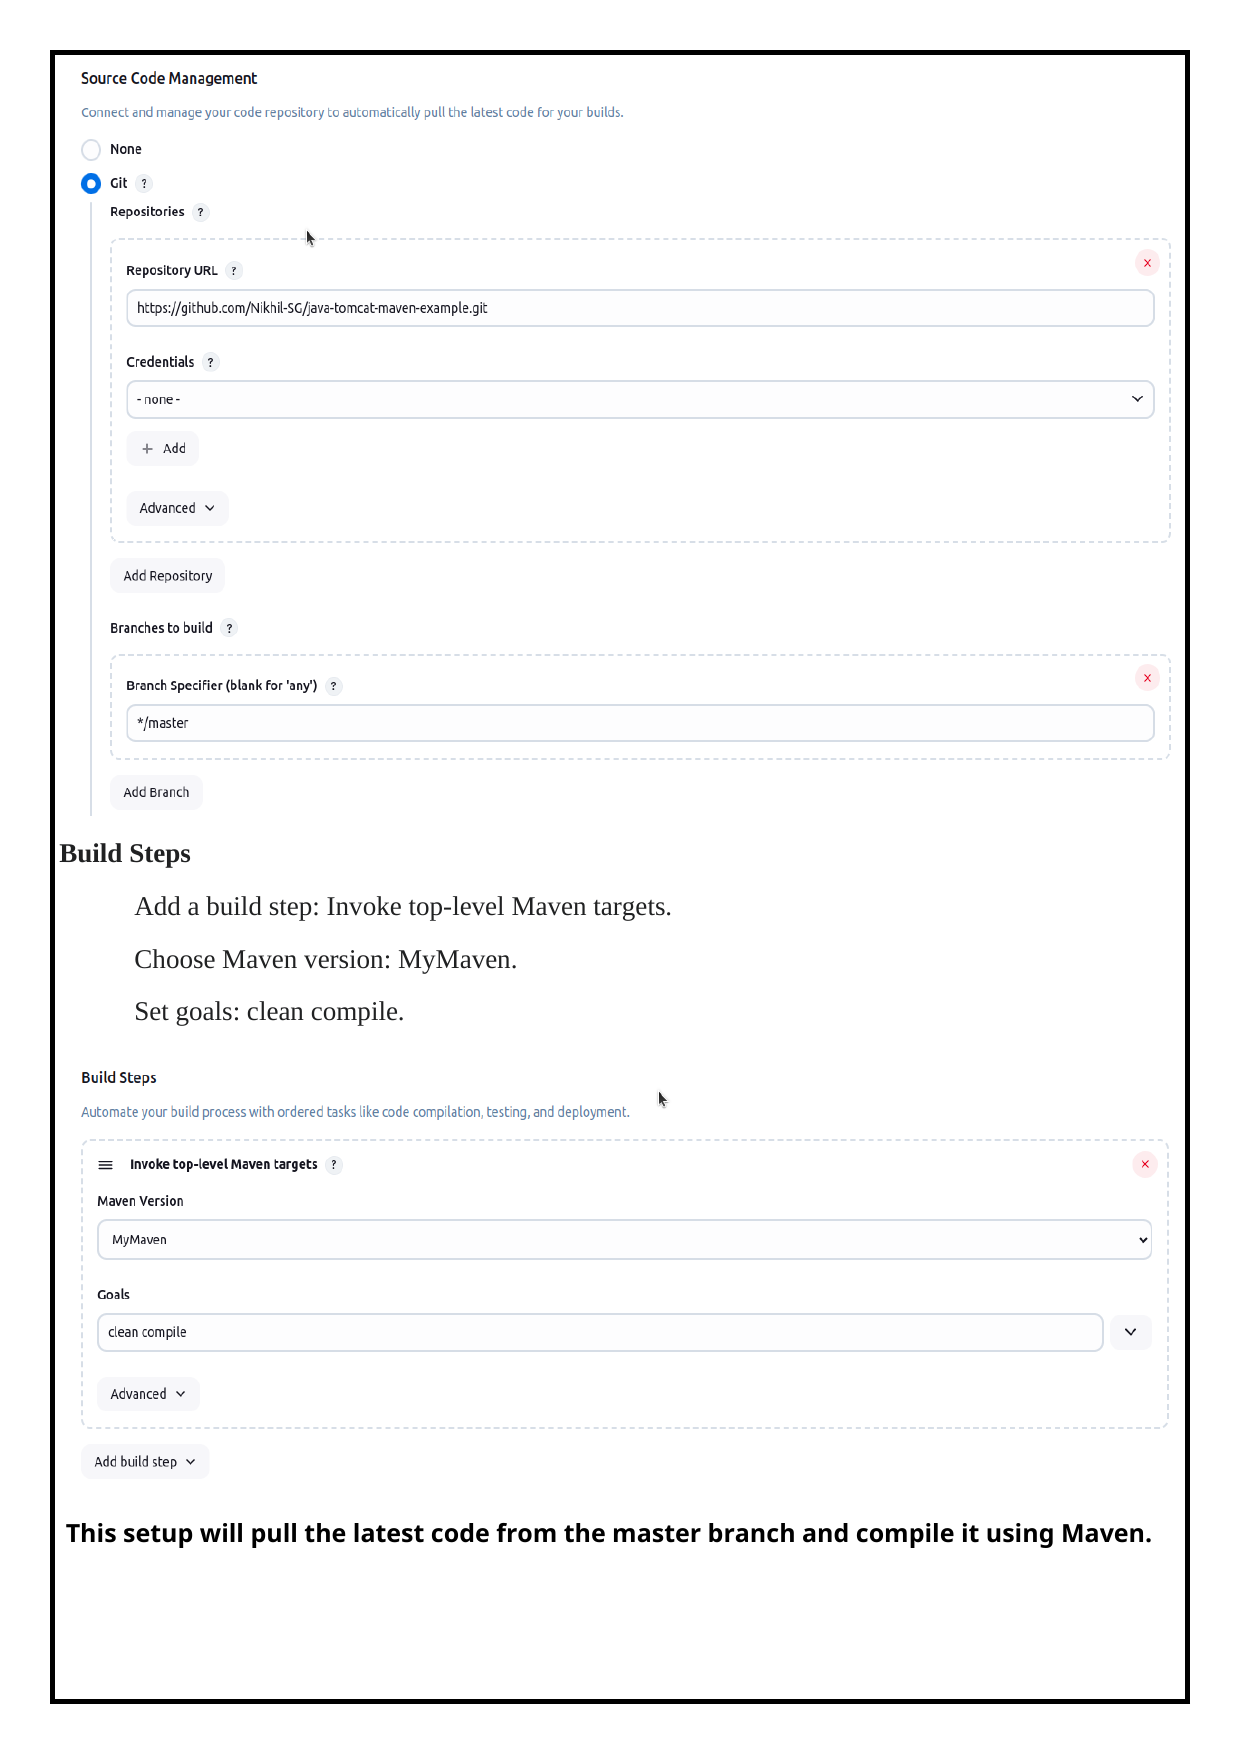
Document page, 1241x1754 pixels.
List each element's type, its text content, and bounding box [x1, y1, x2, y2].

text This setup will pull the latest code from the master branch and compile it using Maven. [59, 1516, 1181, 1549]
text Build Steps [59, 837, 1181, 868]
picture [59, 59, 1185, 816]
text Add a build step: Invoke top-level Maven targets. [59, 890, 1181, 921]
text Choose Maven version: MyMaven. [59, 943, 1181, 974]
text Set goals: clean compile. [59, 995, 1181, 1027]
picture [59, 1048, 1180, 1494]
